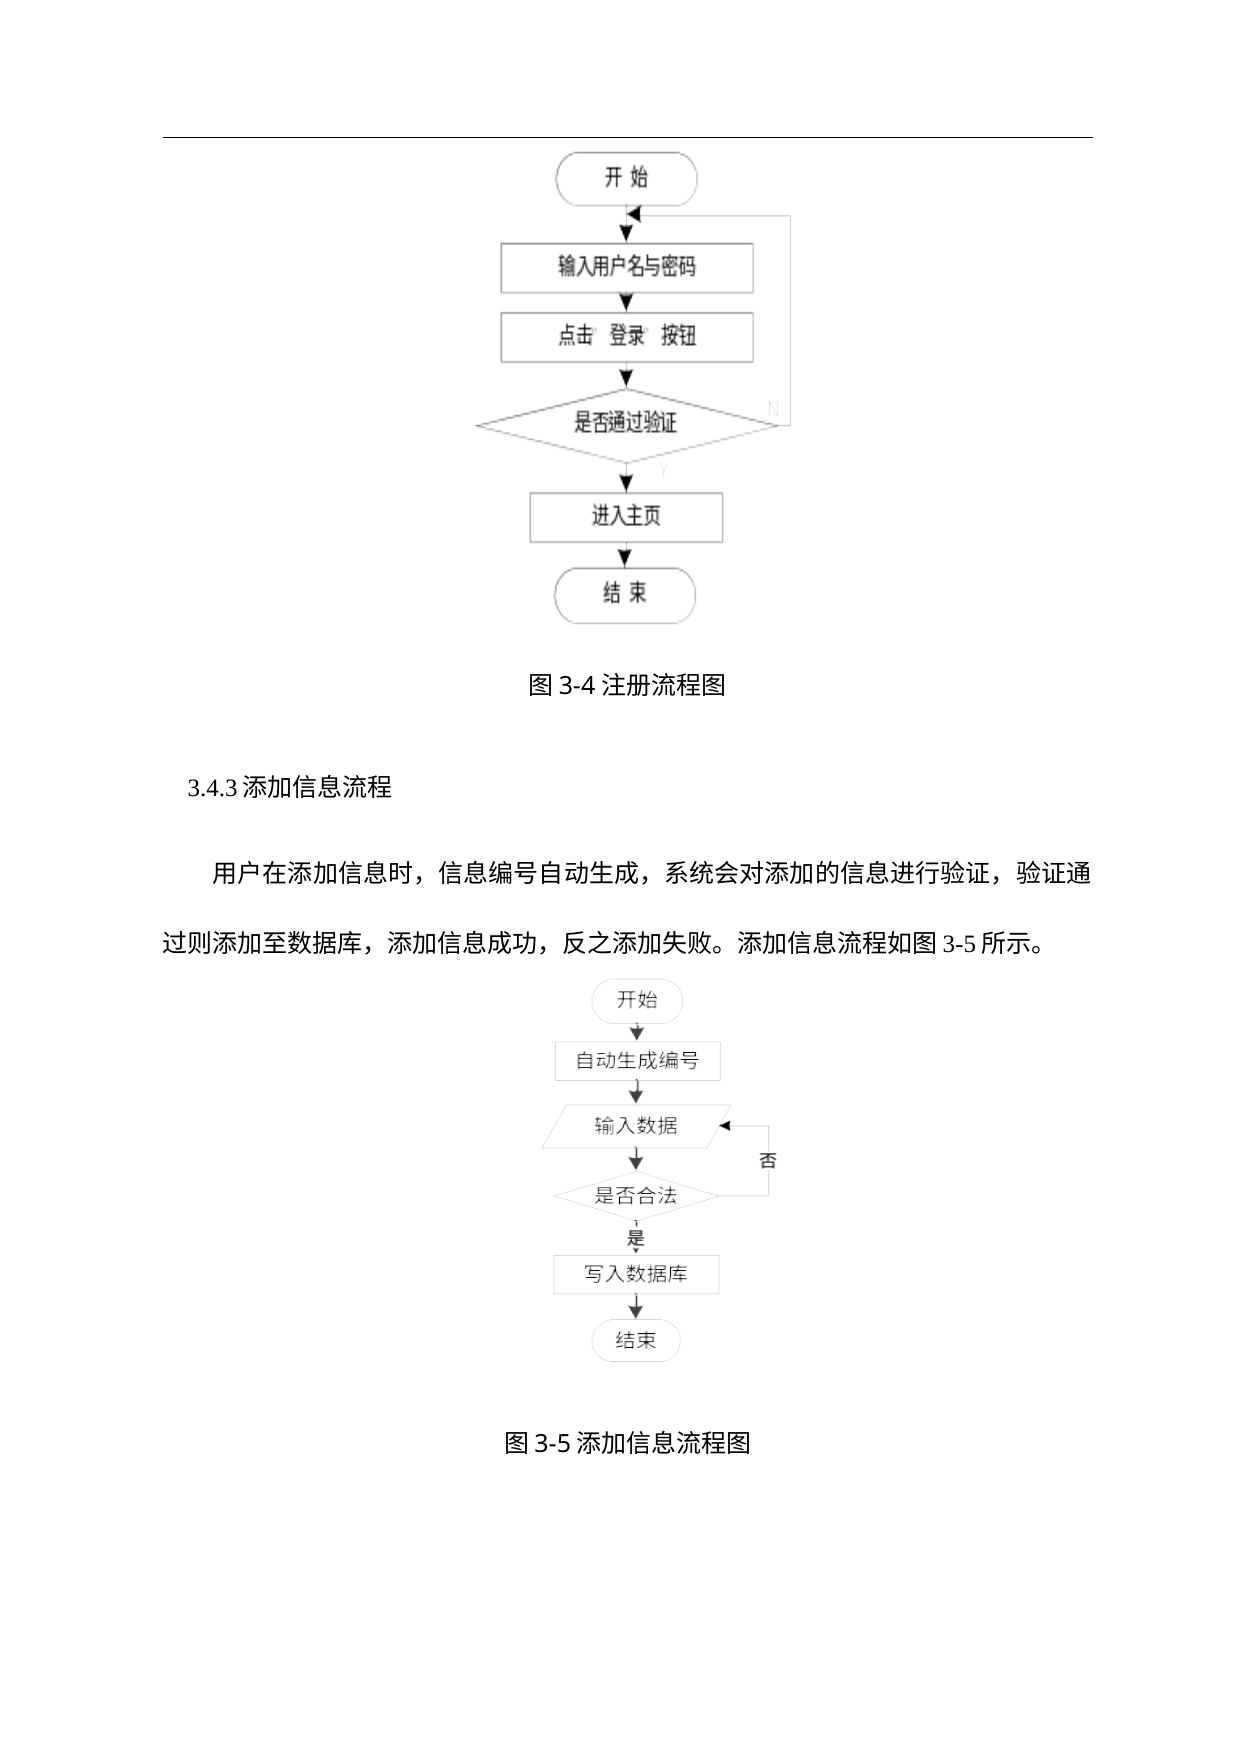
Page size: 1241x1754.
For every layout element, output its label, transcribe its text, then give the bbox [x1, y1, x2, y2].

subtitle 3.4.3添加信息流程 [162, 751, 1093, 821]
text 图3-5添加信息流程图 [162, 1407, 1093, 1476]
text 用户在添加信息时，信息编号自动生成，系统会对添加的信息进行验证，验证通过则添加至数据库，添加信息成功，反之添加失败。添加信息流程如图3-5所示。 [162, 837, 1093, 976]
text 图3-4 注册流程图 [162, 648, 1093, 718]
